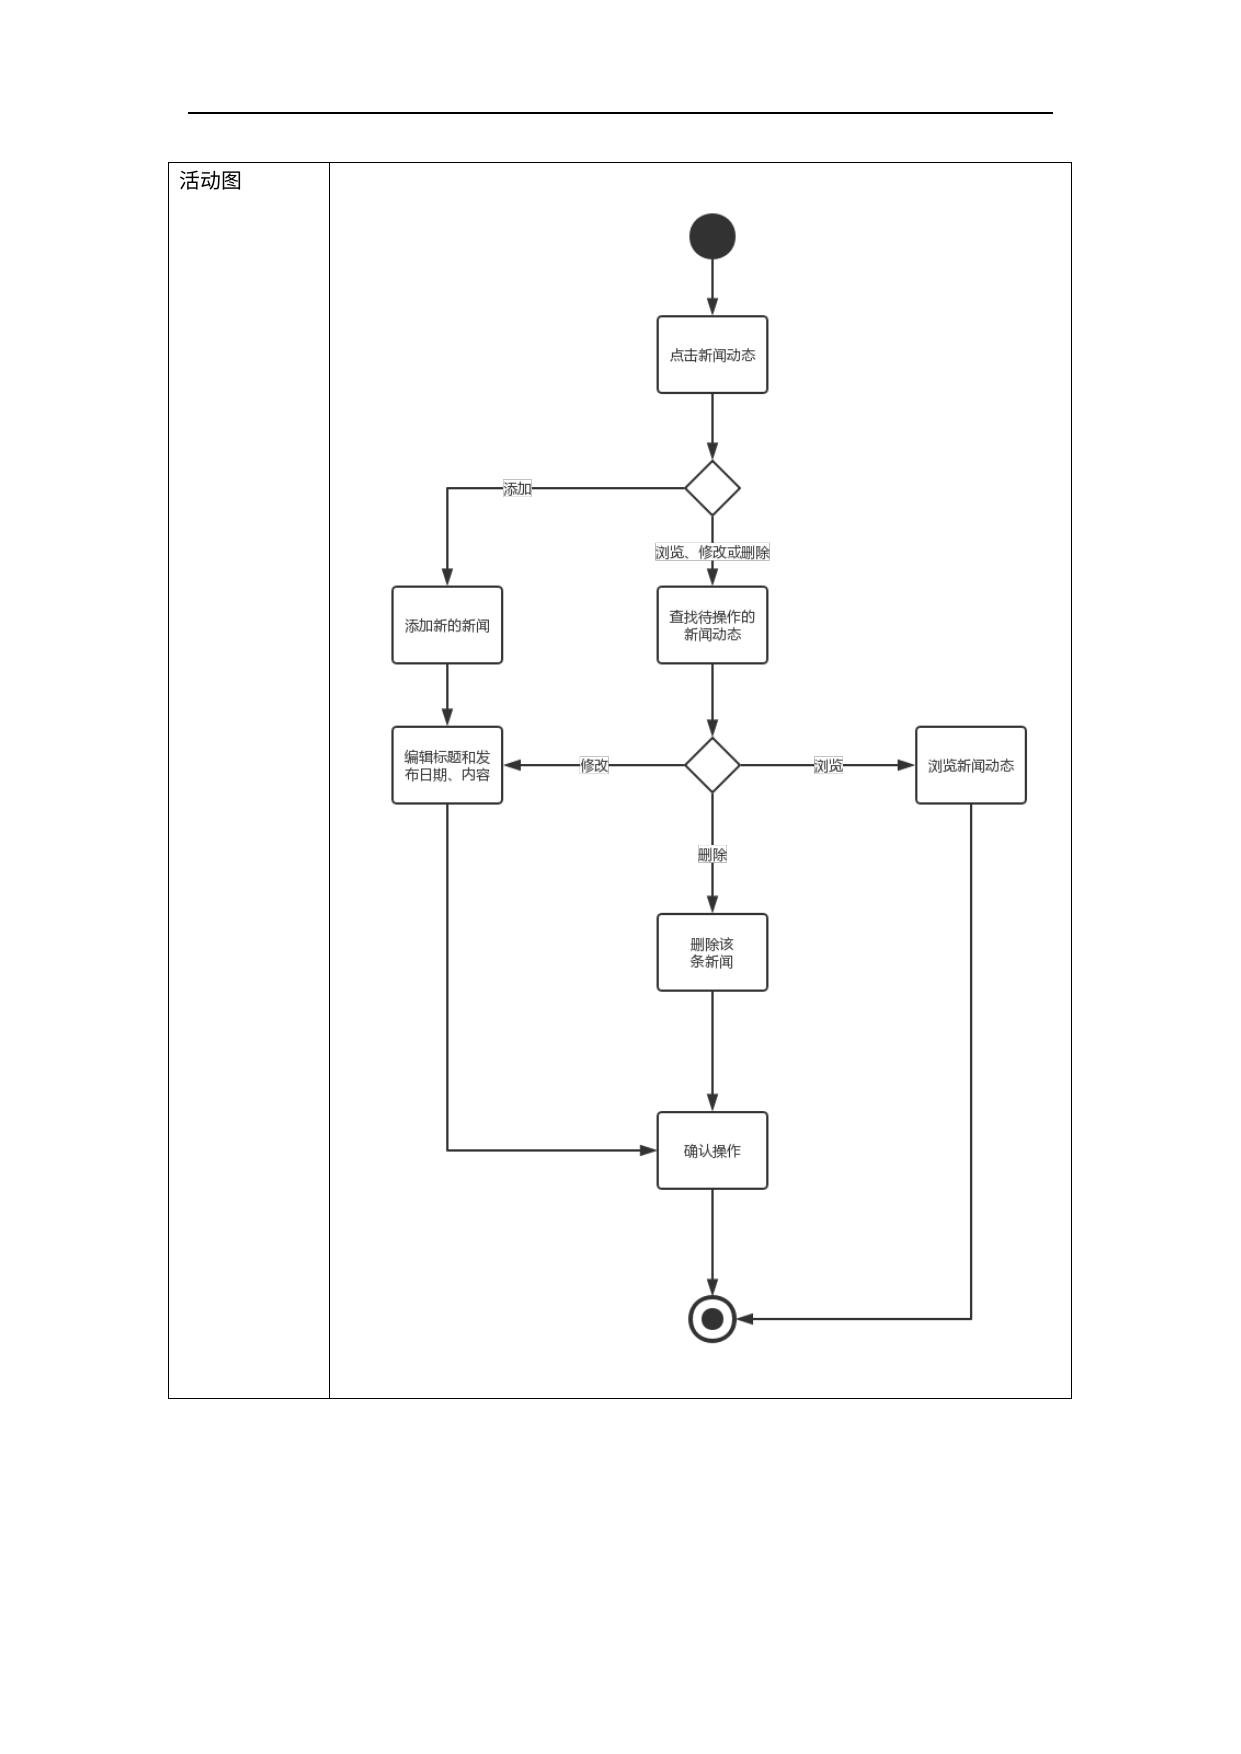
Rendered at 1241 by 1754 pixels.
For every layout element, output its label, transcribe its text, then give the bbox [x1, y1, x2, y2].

table_cell [330, 163, 1071, 1398]
picture [341, 163, 1061, 1376]
table_cell 活动图 [169, 163, 329, 1398]
